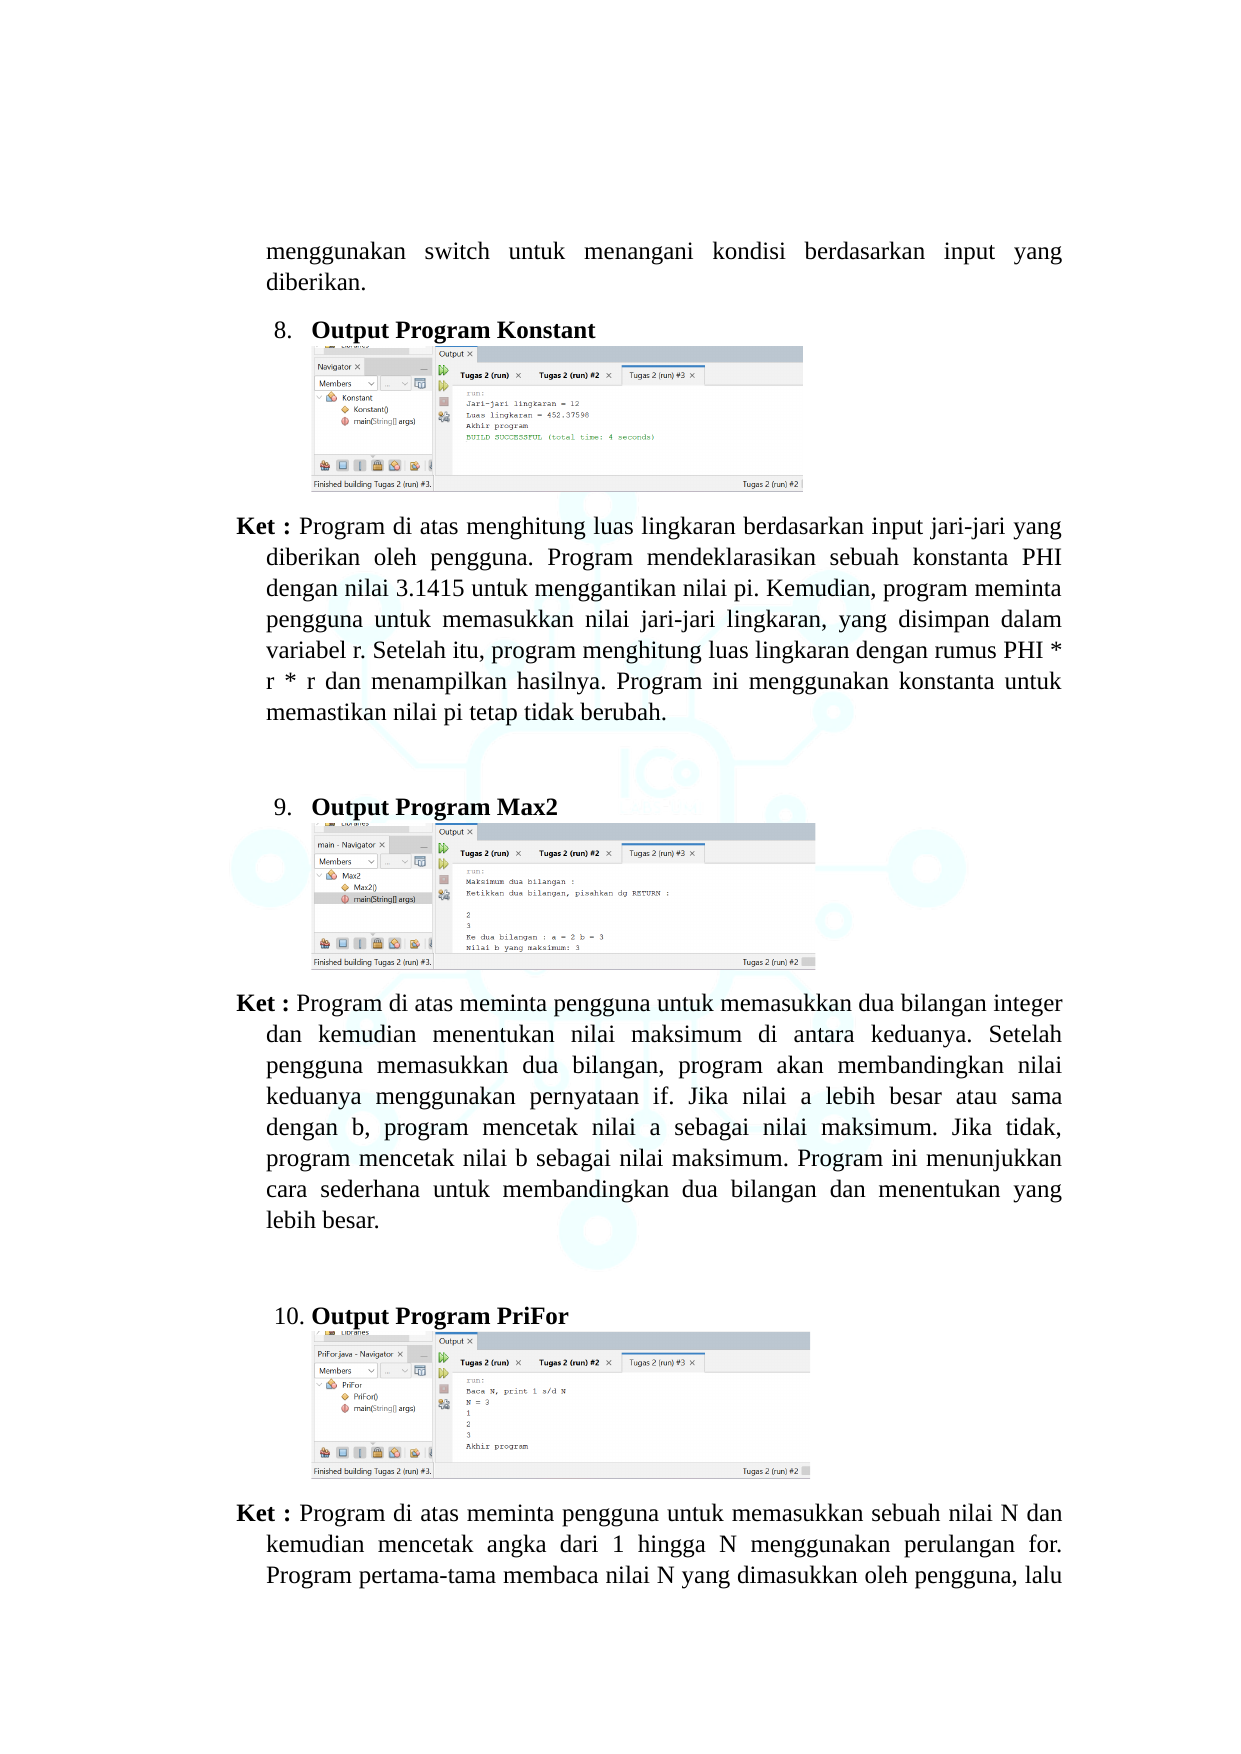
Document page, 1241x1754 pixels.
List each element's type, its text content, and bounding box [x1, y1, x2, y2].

picture [311, 1331, 811, 1479]
list Output Program Konstant [274, 315, 1063, 344]
list Output Program Max2 [274, 792, 1063, 821]
text Ket : Program di atas menghitung luas lingkaran berdasarkan input jari-jari yang diberikan oleh pengguna. Program mendeklarasikan sebuah konstanta PHI dengan nilai 3.1415 untuk menggantikan nilai pi. Kemudian, program meminta pengguna untuk memasukkan nilai jari-jari lingkaran, yang disimpan dalam variabel r. Setelah itu, program menghitung luas lingkaran dengan rumus PHI * r * r dan menampilkan hasilnya. Program ini menggunakan konstanta untuk memastikan nilai pi tetap tidak berubah. [236, 511, 1063, 726]
text Ket : Program di atas meminta pengguna untuk memasukkan dua bilangan integer dan kemudian menentukan nilai maksimum di antara keduanya. Setelah pengguna memasukkan dua bilangan, program akan membandingkan nilai keduanya menggunakan pernyataan if. Jika nilai a lebih besar atau sama dengan b, program mencetak nilai a sebagai nilai maksimum. Jika tidak, program mencetak nilai b sebagai nilai maksimum. Program ini menunjukkan cara sederhana untuk membandingkan dua bilangan dan menentukan yang lebih besar. [236, 988, 1063, 1234]
list Output Program PriFor [274, 1301, 1063, 1329]
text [236, 236, 1063, 296]
picture [311, 823, 816, 970]
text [236, 1498, 1063, 1588]
picture [311, 346, 803, 492]
